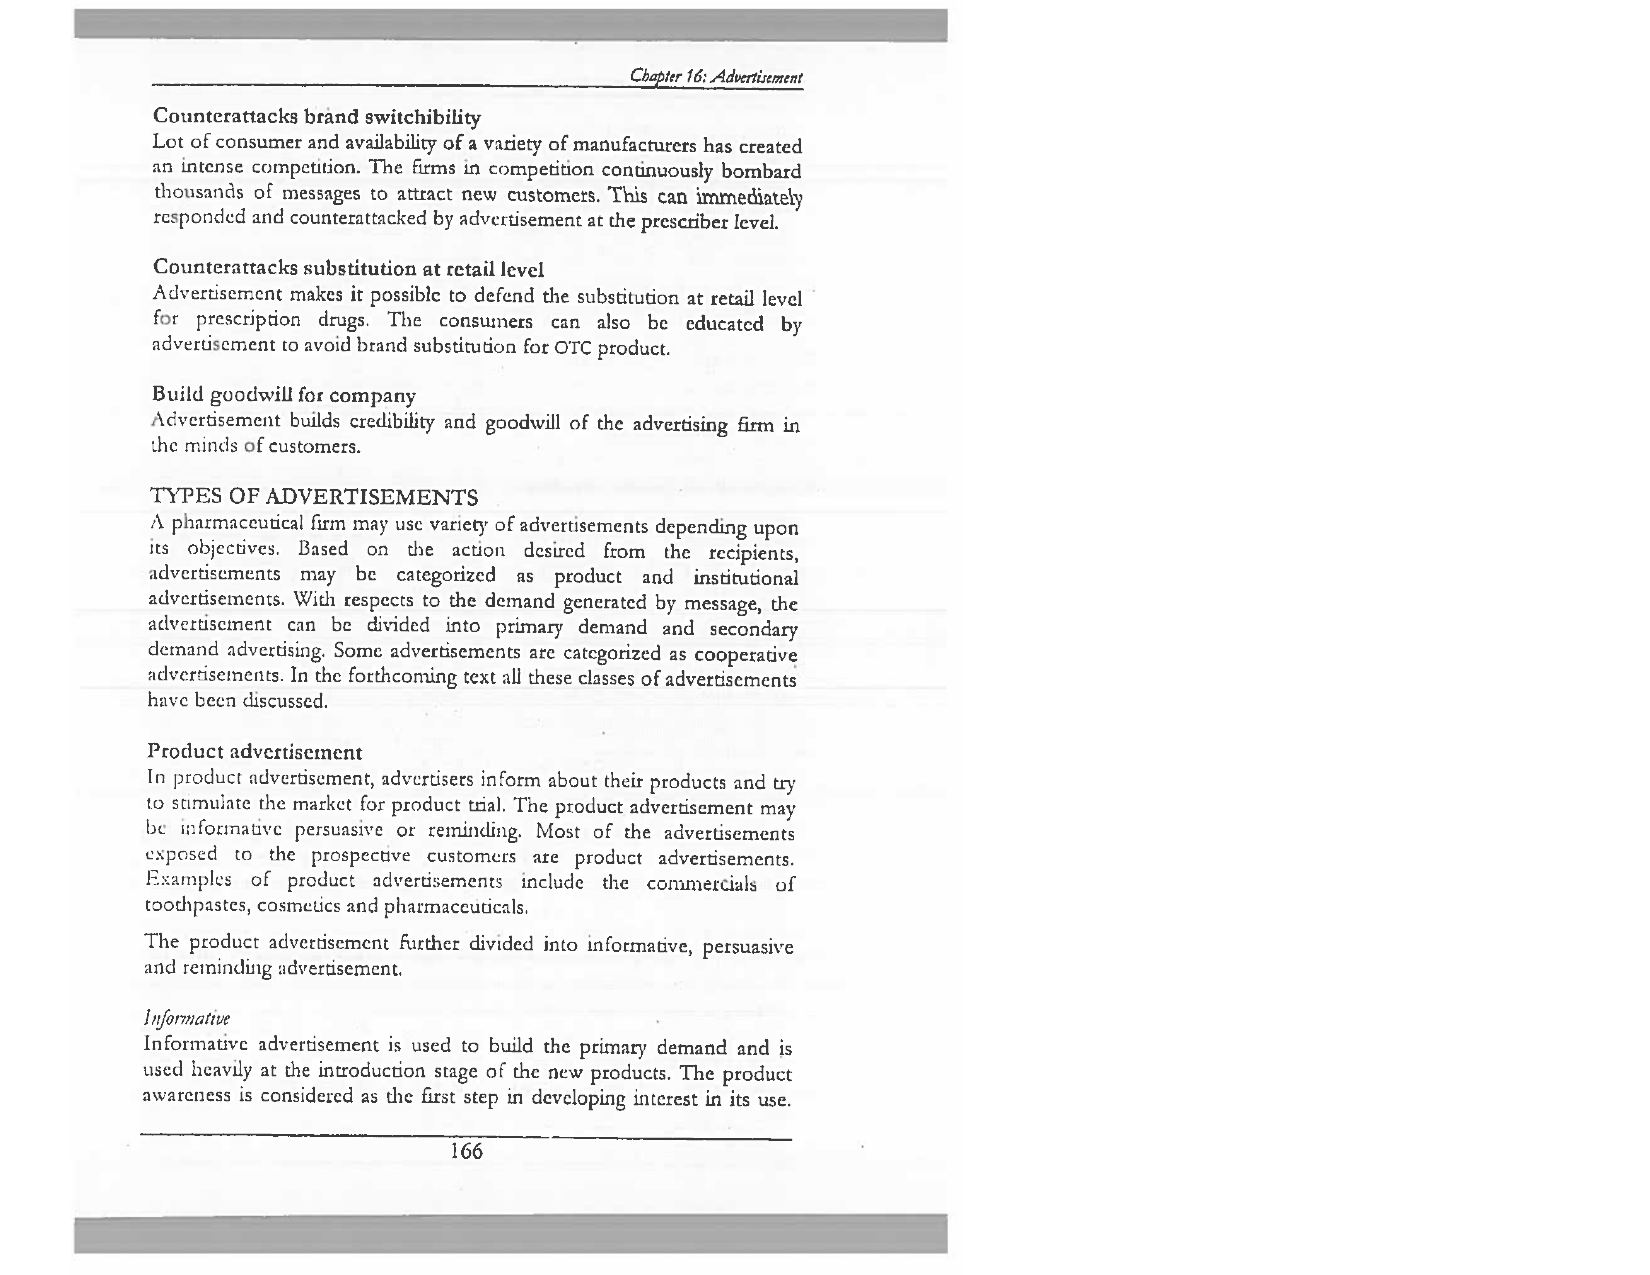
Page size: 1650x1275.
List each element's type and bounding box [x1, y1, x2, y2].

picture [70, 0, 963, 1275]
